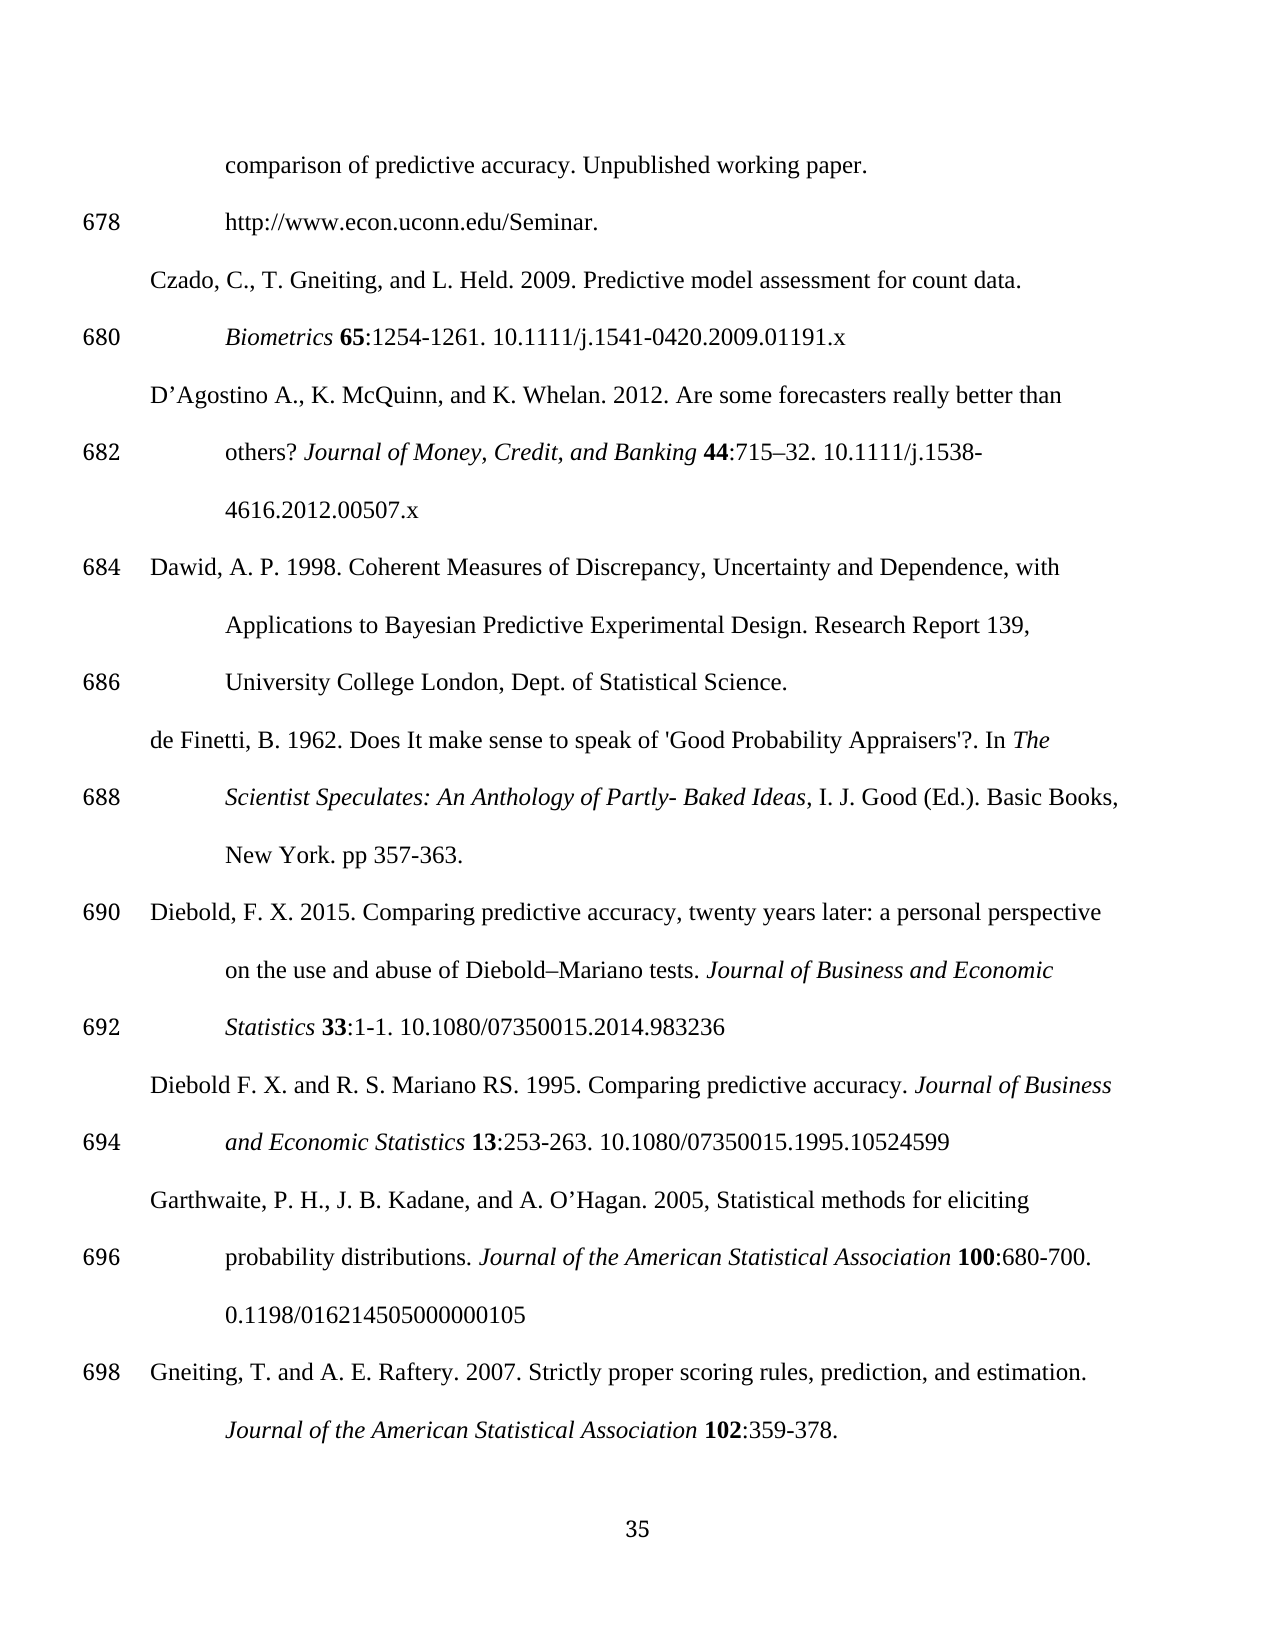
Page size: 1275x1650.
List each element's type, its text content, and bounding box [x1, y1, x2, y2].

text Dawid, A. P. 1998. Coherent Measures of Discrepancy, Uncertainty and Dependence, with Applications to Bayesian Predictive Experimental Design. Research Report 139, University College London, Dept. of Statistical Science. [150, 552, 1125, 696]
text D’Agostino A., K. McQuinn, and K. Whelan. 2012. Are some forecasters really better than others? Journal of Money, Credit, and Banking 44:715–32. 10.1111/j.1538-4616.2012.00507.x [150, 380, 1125, 524]
text Garthwaite, P. H., J. B. Kadane, and A. O’Hagan. 2005, Statistical methods for eliciting probability distributions. Journal of the American Statistical Association 100:680-700. 0.1198/016214505000000105 [150, 1185, 1125, 1329]
text Czado, C., T. Gneiting, and L. Held. 2009. Predictive model assessment for count data. Biometrics 65:1254-1261. 10.1111/j.1541-0420.2009.01191.x [150, 265, 1125, 351]
text Diebold, F. X. 2015. Comparing predictive accuracy, twenty years later: a personal perspective on the use and abuse of Diebold–Mariano tests. Journal of Business and Economic Statistics 33:1-1. 10.1080/07350015.2014.983236 [150, 897, 1125, 1041]
text Diebold F. X. and R. S. Mariano RS. 1995. Comparing predictive accuracy. Journal of Business and Economic Statistics 13:253-263. 10.1080/07350015.1995.10524599 [150, 1070, 1125, 1156]
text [150, 1357, 1125, 1444]
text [150, 150, 1125, 236]
text de Finetti, B. 1962. Does It make sense to speak of 'Good Probability Appraisers'?. In The Scientist Speculates: An Anthology of Partly- Baked Ideas, I. J. Good (Ed.). Basic Books, New York. pp 357-363. [150, 725, 1125, 869]
